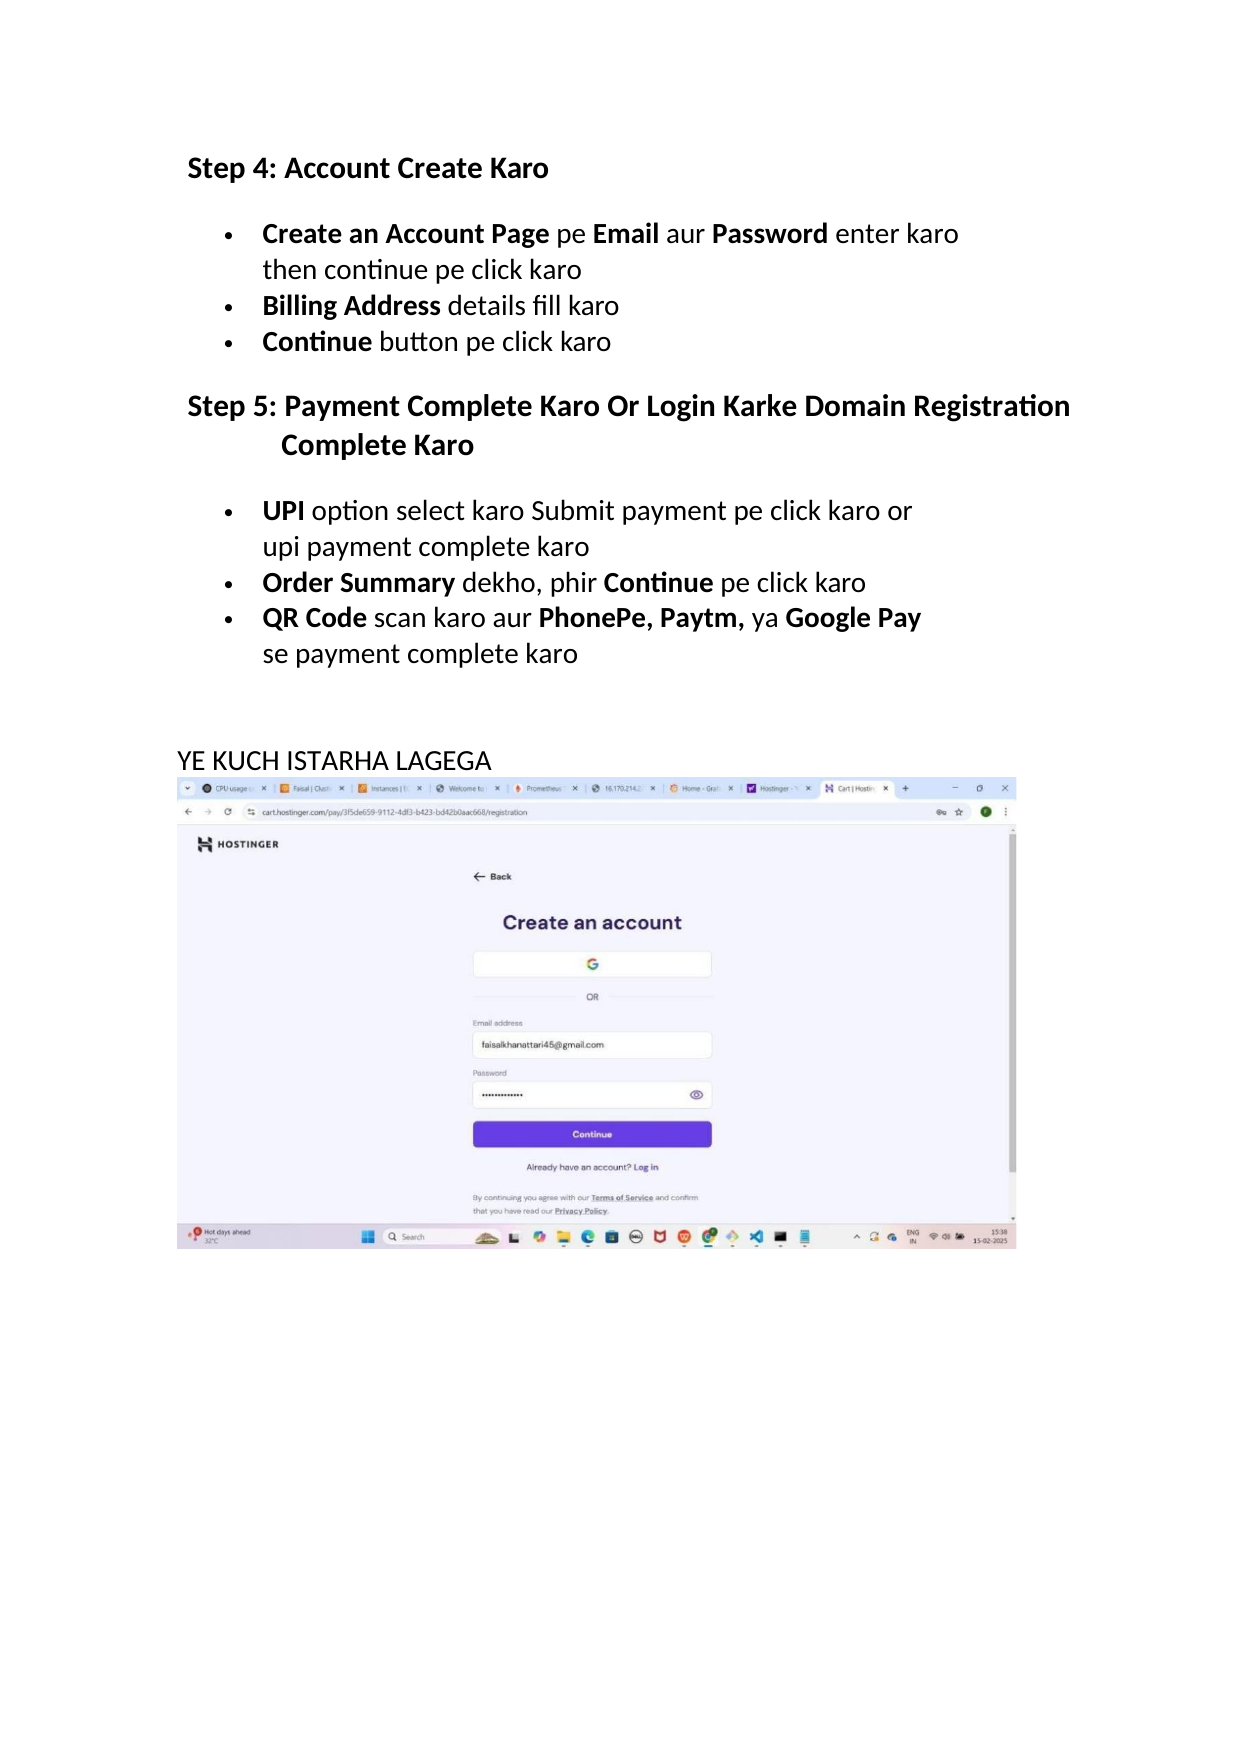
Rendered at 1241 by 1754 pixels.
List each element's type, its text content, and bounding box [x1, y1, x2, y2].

list UPI option select karo Submit payment pe click karo or upi payment complete karo [225, 492, 952, 563]
subtitle Step 4: Account Create Karo [187, 148, 1107, 186]
picture [177, 777, 1017, 1249]
list QR Code scan karo aur PhonePe, Paytm, ya Google Pay se payment complete karo [225, 599, 950, 671]
list Create an Account Page pe Email aur Password enter karo then continue pe click karo [225, 215, 1016, 287]
list Continue button pe click karo [225, 323, 1107, 358]
subtitle Step 5: Payment Complete Karo Or Login Karke Domain Registration Complete Karo [187, 387, 1107, 463]
list Billing Address details fill karo [225, 287, 1107, 323]
list Order Summary dekho, phir Continue pe click karo [225, 564, 1107, 599]
text YE KUCH ISTARHA LAGEGA [177, 742, 1107, 777]
